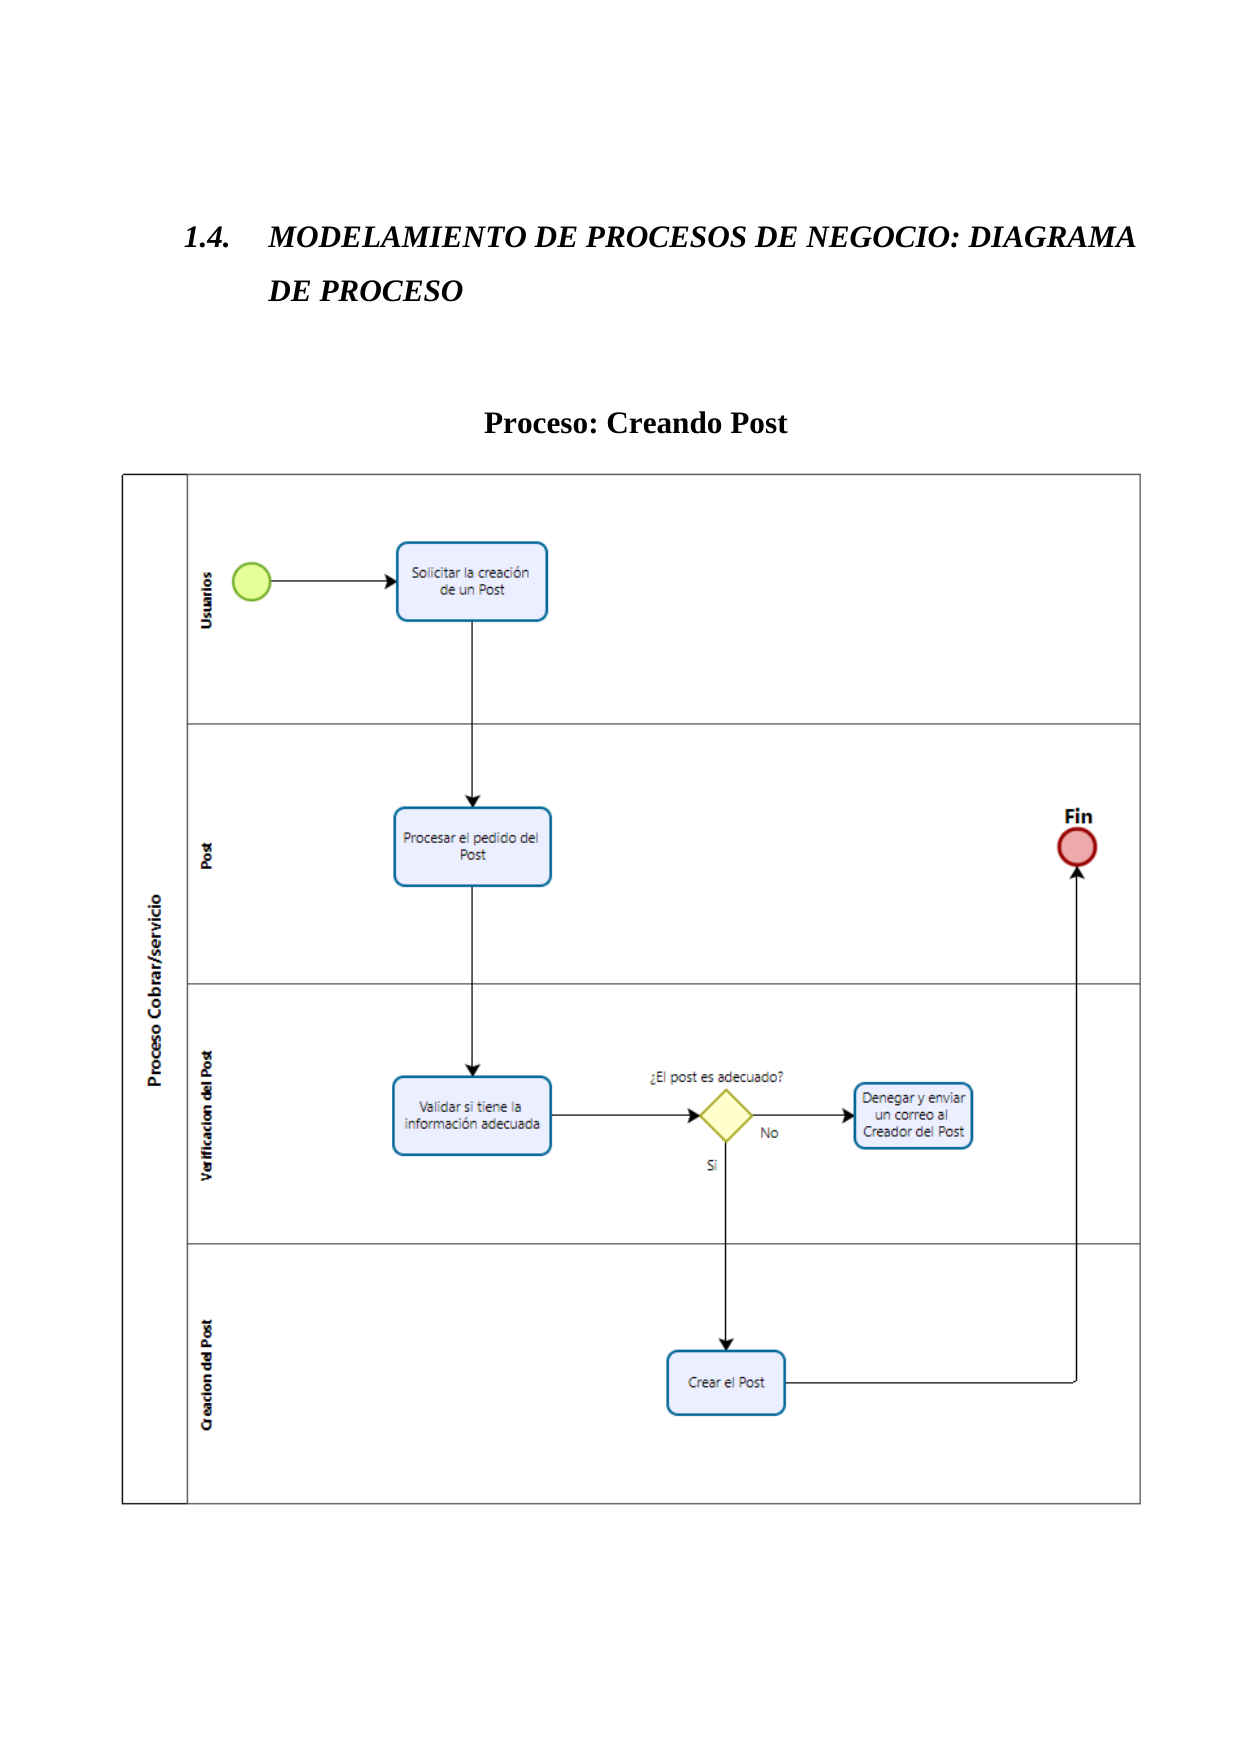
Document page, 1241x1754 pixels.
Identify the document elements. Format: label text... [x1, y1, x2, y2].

picture [118, 471, 1154, 1511]
text Proceso: Creando Post [118, 405, 1153, 441]
list MODELAMIENTO DE PROCESOS DE NEGOCIO: DIAGRAMA DE PROCESO [231, 218, 1153, 308]
